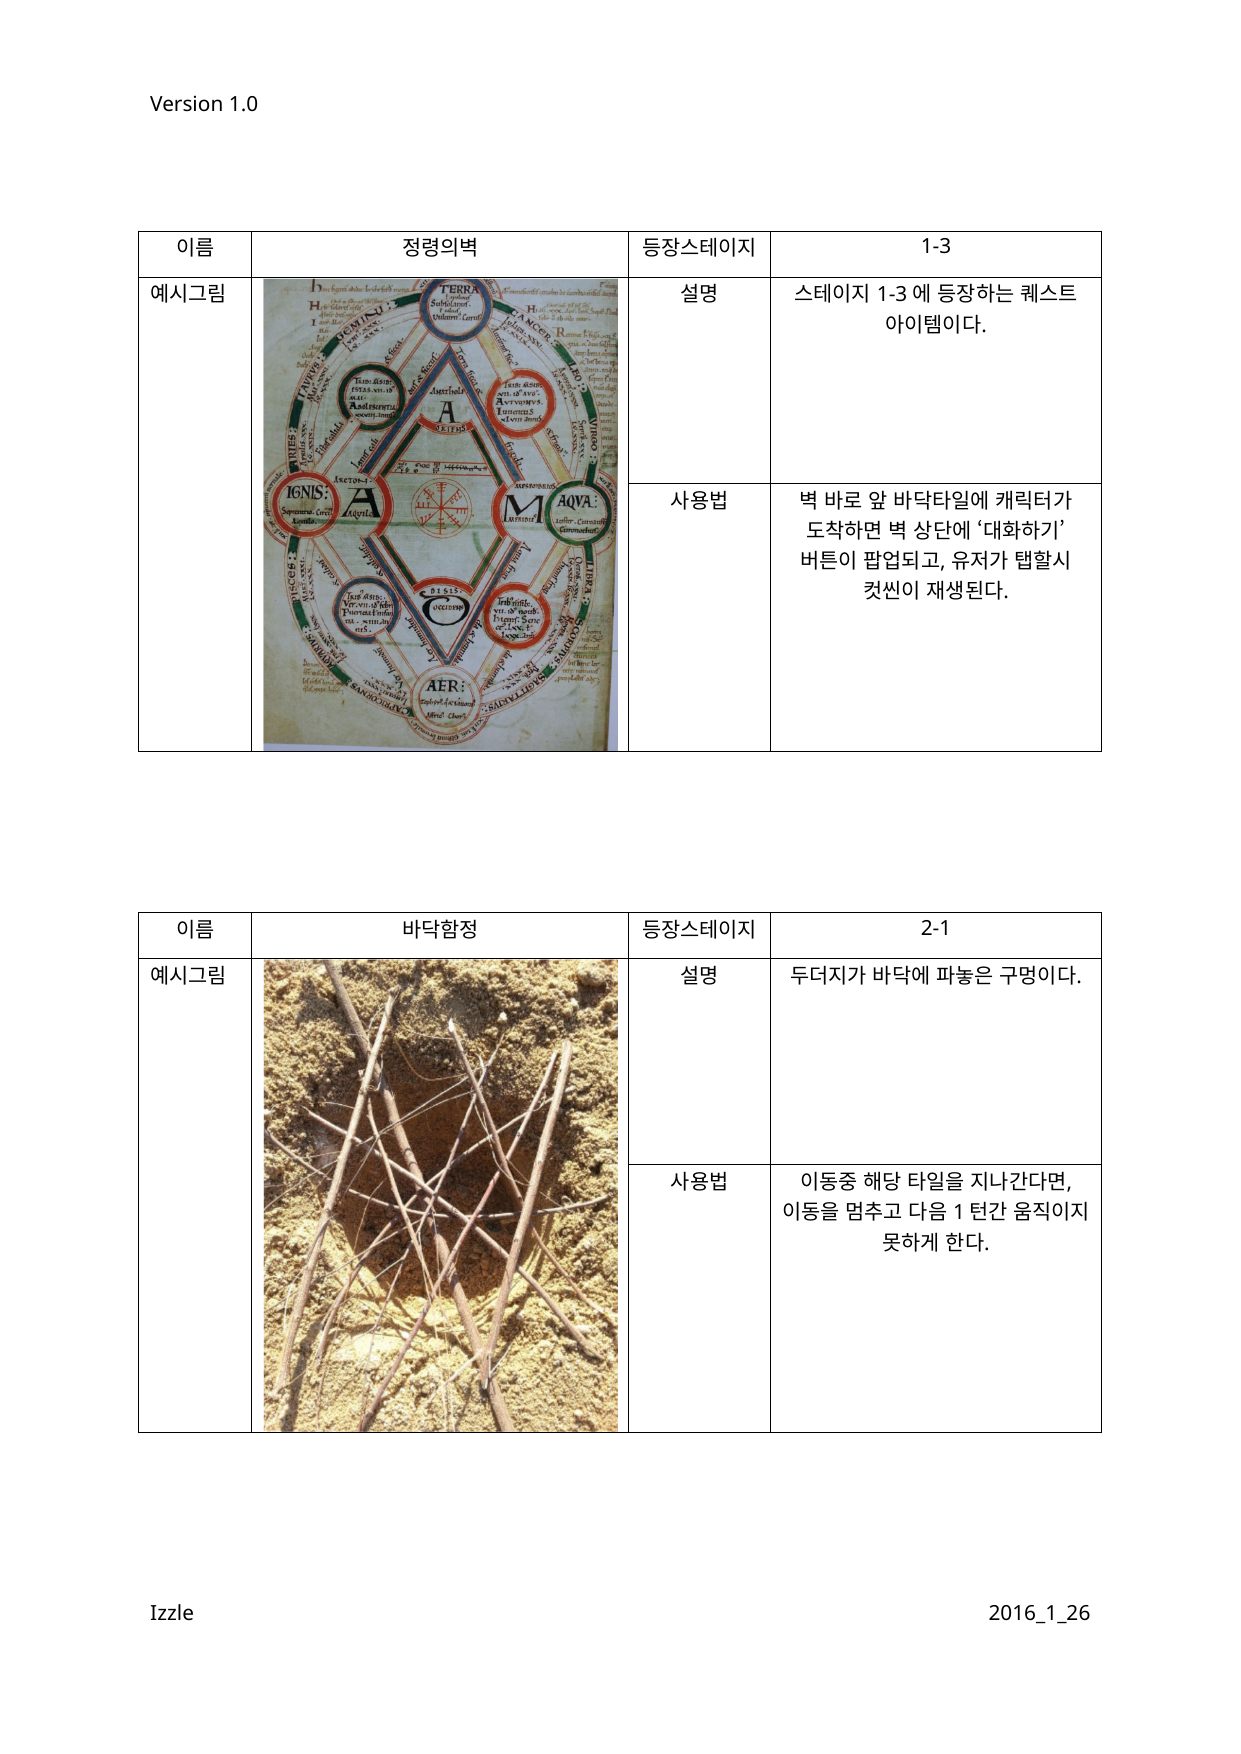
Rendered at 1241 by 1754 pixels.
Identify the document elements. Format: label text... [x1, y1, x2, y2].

table_header 1-3 [771, 232, 1101, 277]
table_header 등장스테이지 [629, 232, 770, 277]
table_cell 예시그림 [139, 278, 251, 751]
table_cell [618, 959, 628, 1432]
table_cell 사용법 [629, 1165, 770, 1432]
table_header 이름 [139, 232, 251, 277]
table_header 2-1 [771, 913, 1101, 958]
table_cell 이동중 해당 타일을 지나간다면, 이동을 멈추고 다음 1턴간 움직이지 못하게 한다. [771, 1165, 1101, 1432]
table_cell [252, 959, 263, 1432]
table_header 바닥함정 [252, 913, 628, 958]
table_header 정령의벽 [252, 232, 628, 277]
table_cell [618, 278, 628, 751]
picture [264, 960, 618, 1431]
table_cell [252, 278, 263, 751]
table_cell 사용법 [629, 484, 770, 751]
table_cell 스테이지 1-3 에 등장하는 퀘스트 아이템이다. [771, 278, 1101, 483]
table_cell 예시그림 [139, 959, 251, 1432]
table_cell 설명 [629, 959, 770, 1164]
table_cell 두더지가 바닥에 파놓은 구멍이다. [771, 959, 1101, 1164]
table_header 등장스테이지 [629, 913, 770, 958]
table_header 이름 [139, 913, 251, 958]
picture [264, 279, 618, 750]
table_cell 벽 바로 앞 바닥타일에 캐릭터가 도착하면 벽 상단에 ‘대화하기’ 버튼이 팝업되고, 유저가 탭할시 컷씬이 재생된다. [771, 484, 1101, 751]
table_cell 설명 [629, 278, 770, 483]
